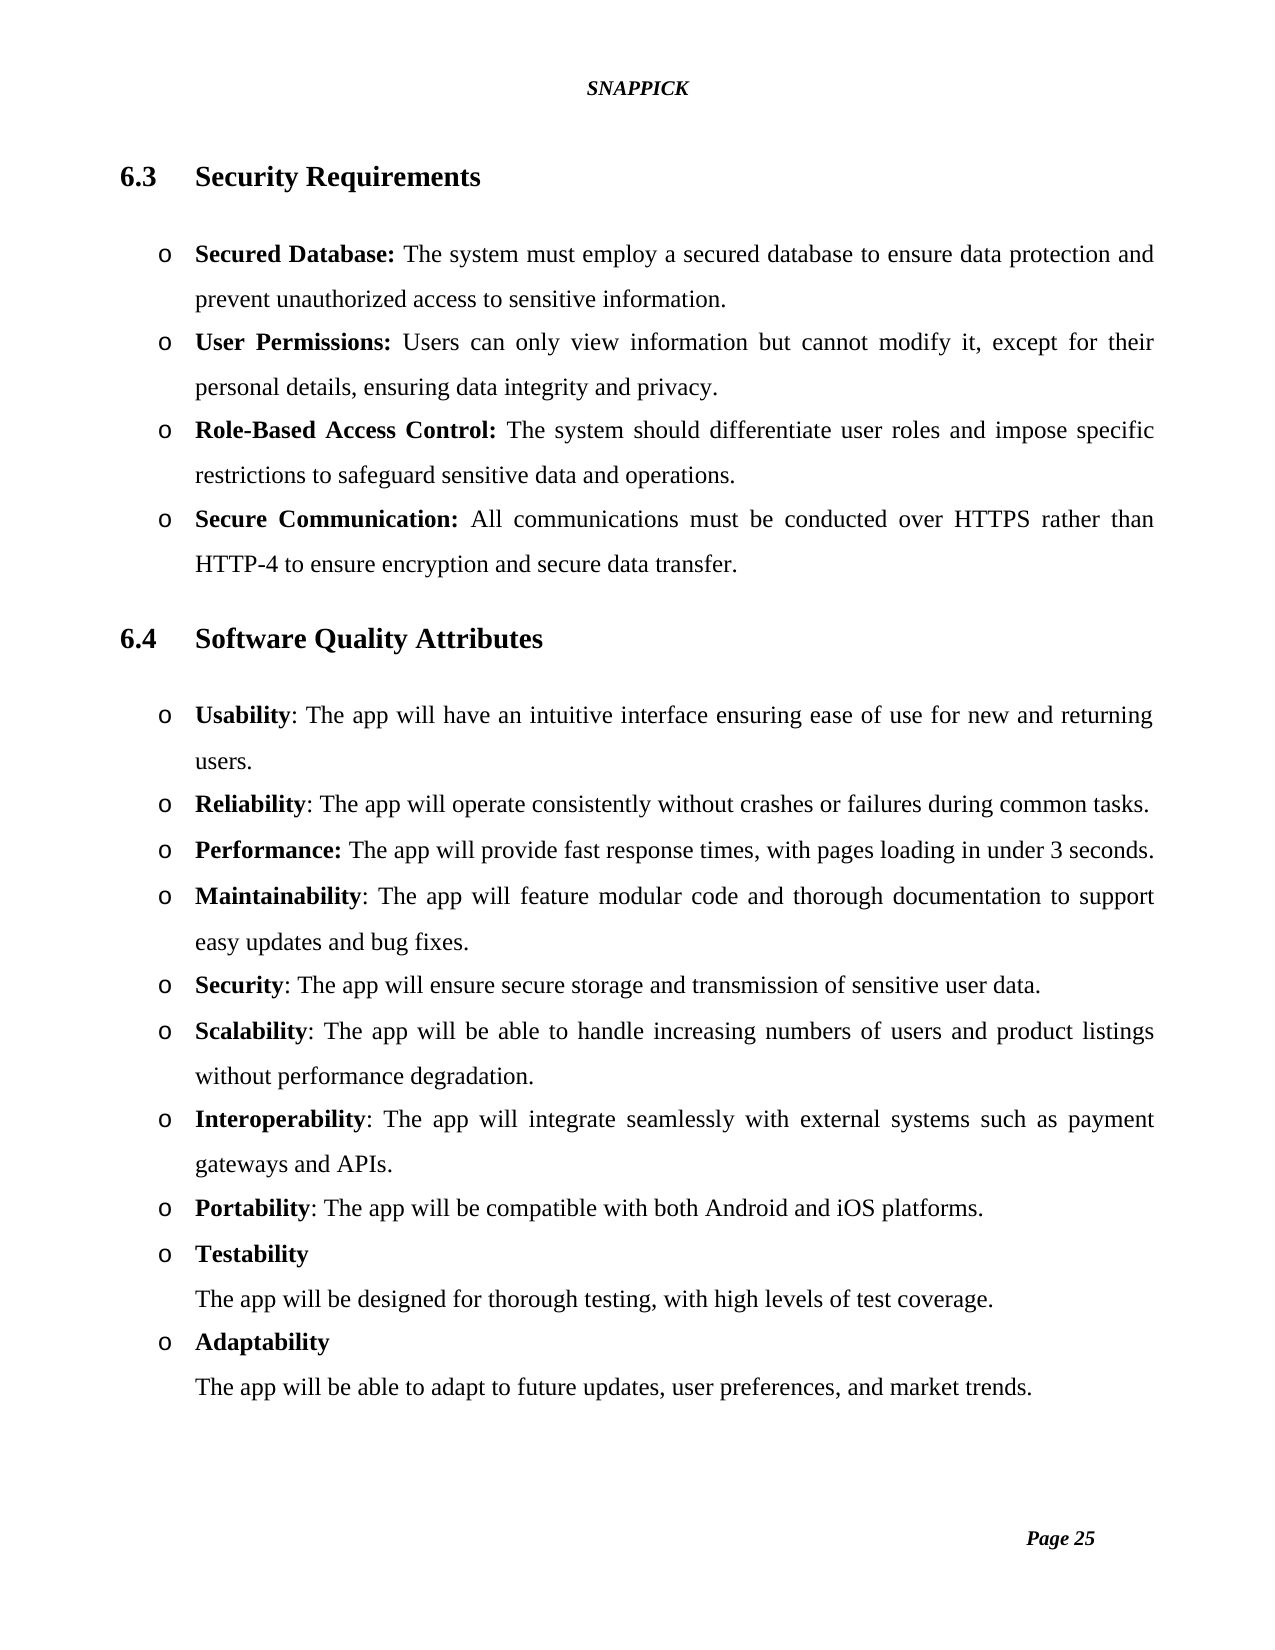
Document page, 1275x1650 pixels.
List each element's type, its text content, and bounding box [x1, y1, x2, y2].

list User Permissions: Users can only view information but cannot modify it, except for their personal details, ensuring data integrity and privacy. [157, 327, 1155, 401]
list Interoperability: The app will integrate seamlessly with external systems such as payment gateways and APIs. [157, 1104, 1155, 1178]
list Testability The app will be designed for thorough testing, with high levels of test coverage. [157, 1239, 1155, 1313]
list Secured Database: The system must employ a secured database to ensure data protection and prevent unauthorized access to sensitive information. [157, 239, 1155, 313]
list Role-Based Access Control: The system should differentiate user roles and impose specific restrictions to safeguard sensitive data and operations. [157, 415, 1155, 489]
list Performance: The app will provide fast response times, with pages loading in under 3 seconds. [157, 835, 1155, 866]
list Security: The app will ensure secure storage and transmission of sensitive user data. [157, 970, 1155, 1001]
list Reliability: The app will operate consistently without crashes or failures during common tasks. [157, 789, 1155, 820]
subtitle Software Quality Attributes [120, 621, 1155, 655]
list Secure Communication: All communications must be conducted over HTTPS rather than HTTP-4 to ensure encryption and secure data transfer. [157, 504, 1155, 578]
list Maintainability: The app will feature modular code and thorough documentation to support easy updates and bug fixes. [157, 881, 1155, 955]
list Scalability: The app will be able to handle increasing numbers of users and product listings without performance degradation. [157, 1016, 1155, 1090]
subtitle Security Requirements [120, 159, 1155, 193]
list Adaptability The app will be able to adapt to future updates, user preferences, and market trends. [157, 1327, 1155, 1401]
list Usability: The app will have an intuitive interface ensuring ease of use for new and returning users. [157, 701, 1155, 774]
list Portability: The app will be compatible with both Android and iOS platforms. [157, 1193, 1155, 1223]
